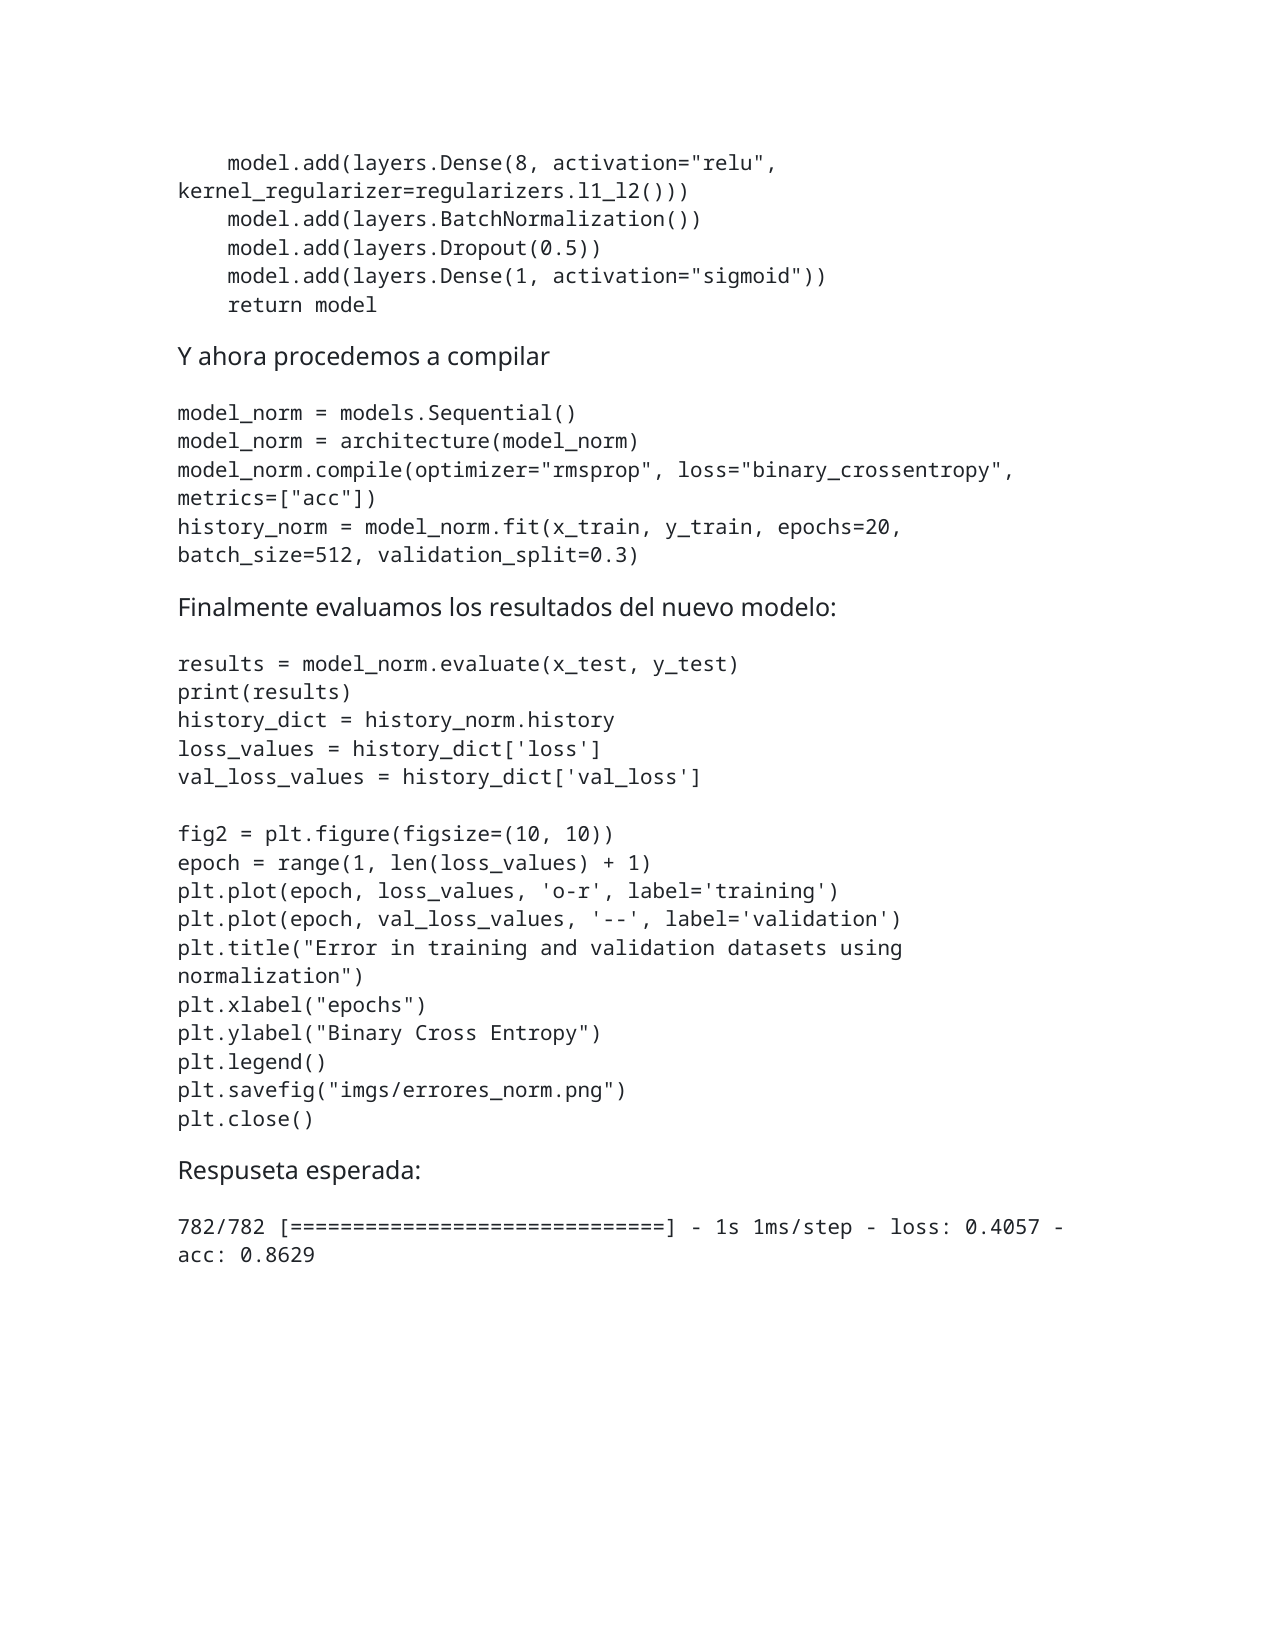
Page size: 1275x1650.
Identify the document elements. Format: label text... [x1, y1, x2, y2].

text history_norm = model_norm.fit(x_train, y_train, epochs=20, batch_size=512, validation_split=0.3) [177, 512, 1098, 569]
text model_norm = architecture(model_norm) [177, 427, 1098, 455]
text plt.plot(epoch, val_loss_values, '--', label='validation') [177, 904, 1098, 933]
text Respuseta esperada: [177, 1153, 1098, 1187]
text plt.ylabel("Binary Cross Entropy") [177, 1018, 1098, 1047]
text Finalmente evaluamos los resultados del nuevo modelo: [177, 589, 1098, 624]
text model_norm.compile(optimizer="rmsprop", loss="binary_crossentropy", metrics=["acc"]) [177, 455, 1098, 512]
text plt.legend() [177, 1047, 1098, 1075]
text loss_values = history_dict['loss'] [177, 734, 1098, 762]
text plt.close() [177, 1104, 1098, 1132]
text model.add(layers.BatchNormalization()) [177, 204, 1098, 233]
text plt.savefig("imgs/errores_norm.png") [177, 1075, 1098, 1104]
text model_norm = models.Sequential() [177, 398, 1098, 427]
text plt.plot(epoch, loss_values, 'o-r', label='training') [177, 876, 1098, 904]
text 782/782 [==============================] - 1s 1ms/step - loss: 0.4057 - acc: 0.8629 [177, 1212, 1098, 1269]
text model.add(layers.Dense(1, activation="sigmoid")) [177, 261, 1098, 290]
text model.add(layers.Dense(8, activation="relu", kernel_regularizer=regularizers.l1_l2())) [177, 148, 1098, 204]
text history_dict = history_norm.history [177, 706, 1098, 734]
text val_loss_values = history_dict['val_loss'] [177, 762, 1098, 791]
text fig2 = plt.figure(figsize=(10, 10)) [177, 819, 1098, 848]
text Y ahora procedemos a compilar [177, 339, 1098, 373]
text results = model_norm.evaluate(x_test, y_test) [177, 649, 1098, 677]
text return model [177, 290, 1098, 318]
text print(results) [177, 677, 1098, 706]
text model.add(layers.Dropout(0.5)) [177, 233, 1098, 261]
text plt.title("Error in training and validation datasets using normalization") [177, 933, 1098, 990]
text plt.xlabel("epochs") [177, 990, 1098, 1018]
text epoch = range(1, len(loss_values) + 1) [177, 848, 1098, 876]
